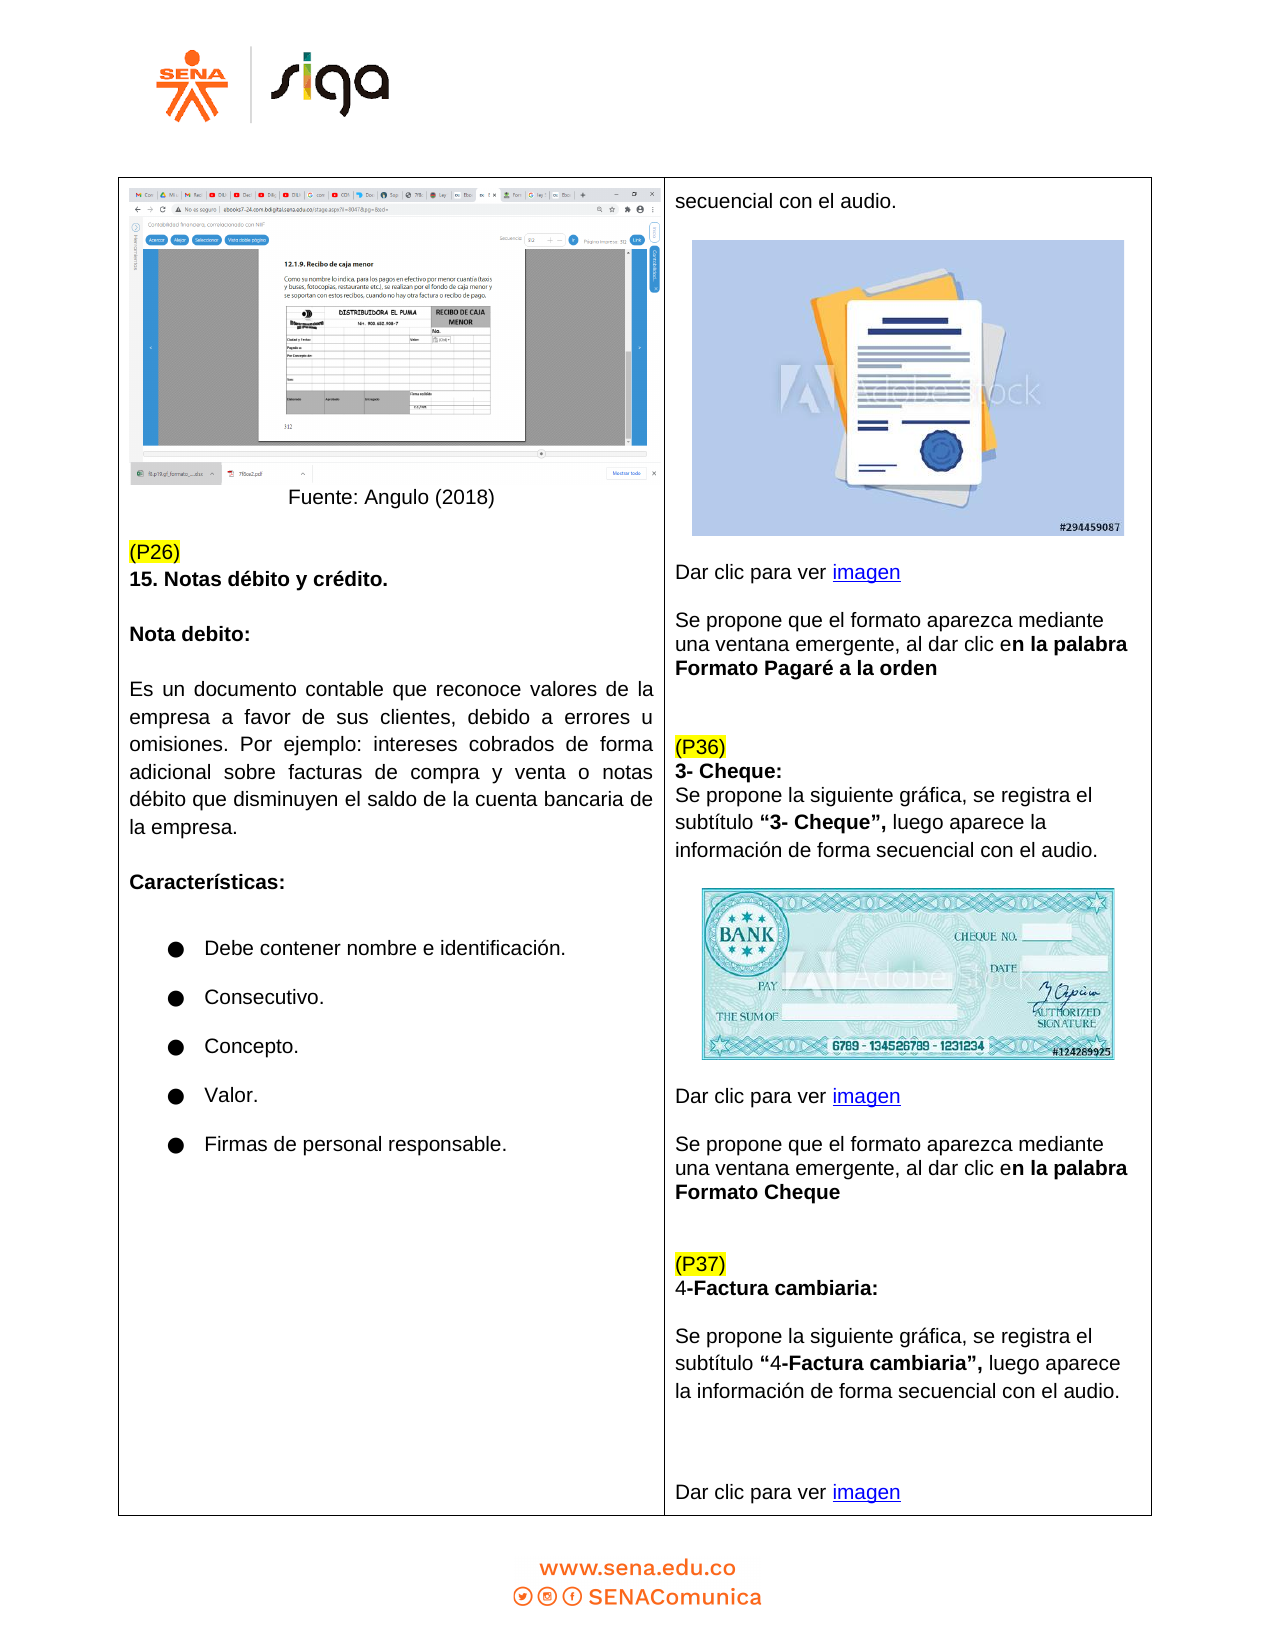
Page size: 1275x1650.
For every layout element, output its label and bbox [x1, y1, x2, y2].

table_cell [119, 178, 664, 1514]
picture [5, 42, 538, 128]
picture [129, 188, 661, 485]
table_cell [665, 178, 1151, 1514]
picture [692, 240, 1125, 536]
picture [513, 1556, 762, 1606]
picture [701, 888, 1115, 1060]
